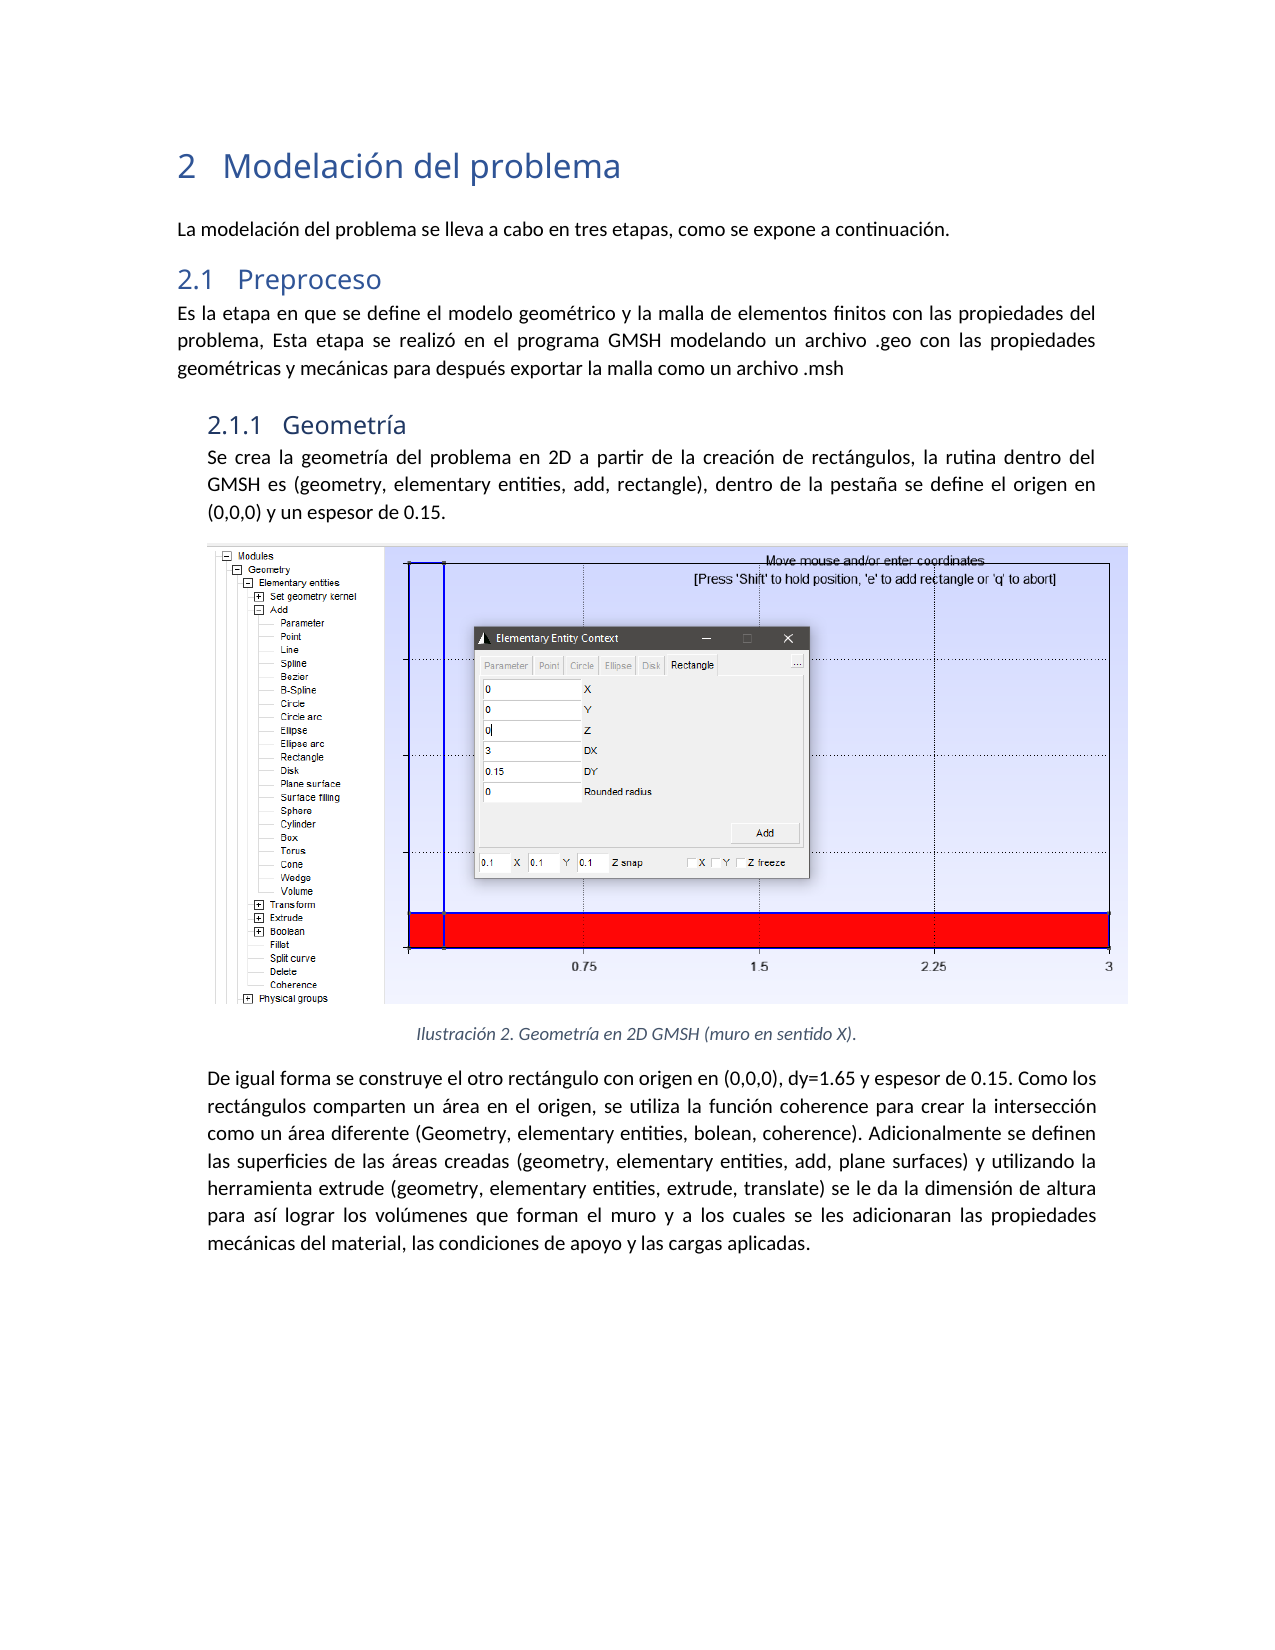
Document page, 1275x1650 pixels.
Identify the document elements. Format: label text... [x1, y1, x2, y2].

text Ilustración 2. Geometría en 2D GMSH (muro en sentido X). [177, 1022, 1098, 1045]
text De igual forma se construye el otro rectángulo con origen en (0,0,0), dy=1.65 y espesor de 0.15. Como los rectángulos comparten un área en el origen, se utiliza la función coherence para crear la intersección como un área diferente (Geometry, elementary entities, bolean, coherence). Adicionalmente se definen las superficies de las áreas creadas (geometry, elementary entities, add, plane surfaces) y utilizando la herramienta extrude (geometry, elementary entities, extrude, translate) se le da la dimensión de altura para así lograr los volúmenes que forman el muro y a los cuales se les adicionaran las propiedades mecánicas del material, las condiciones de apoyo y las cargas aplicadas. [207, 1066, 1098, 1255]
text La modelación del problema se lleva a cabo en tres etapas, como se expone a continuación. [177, 216, 1098, 242]
text Es la etapa en que se define el modelo geométrico y la malla de elementos finitos con las propiedades del problema, Esta etapa se realizó en el programa GMSH modelando un archivo .geo con las propiedades geométricas y mecánicas para después exportar la malla como un archivo .msh [177, 300, 1098, 381]
subtitle Modelación del problema [177, 142, 1098, 188]
subtitle Geometría [207, 407, 1098, 442]
picture [207, 543, 1128, 1004]
text Se crea la geometría del problema en 2D a partir de la creación de rectángulos, la rutina dentro del GMSH es (geometry, elementary entities, add, rectangle), dentro de la pestaña se define el origen en (0,0,0) y un espesor de 0.15. [207, 444, 1098, 524]
subtitle Preproceso [177, 261, 1098, 297]
